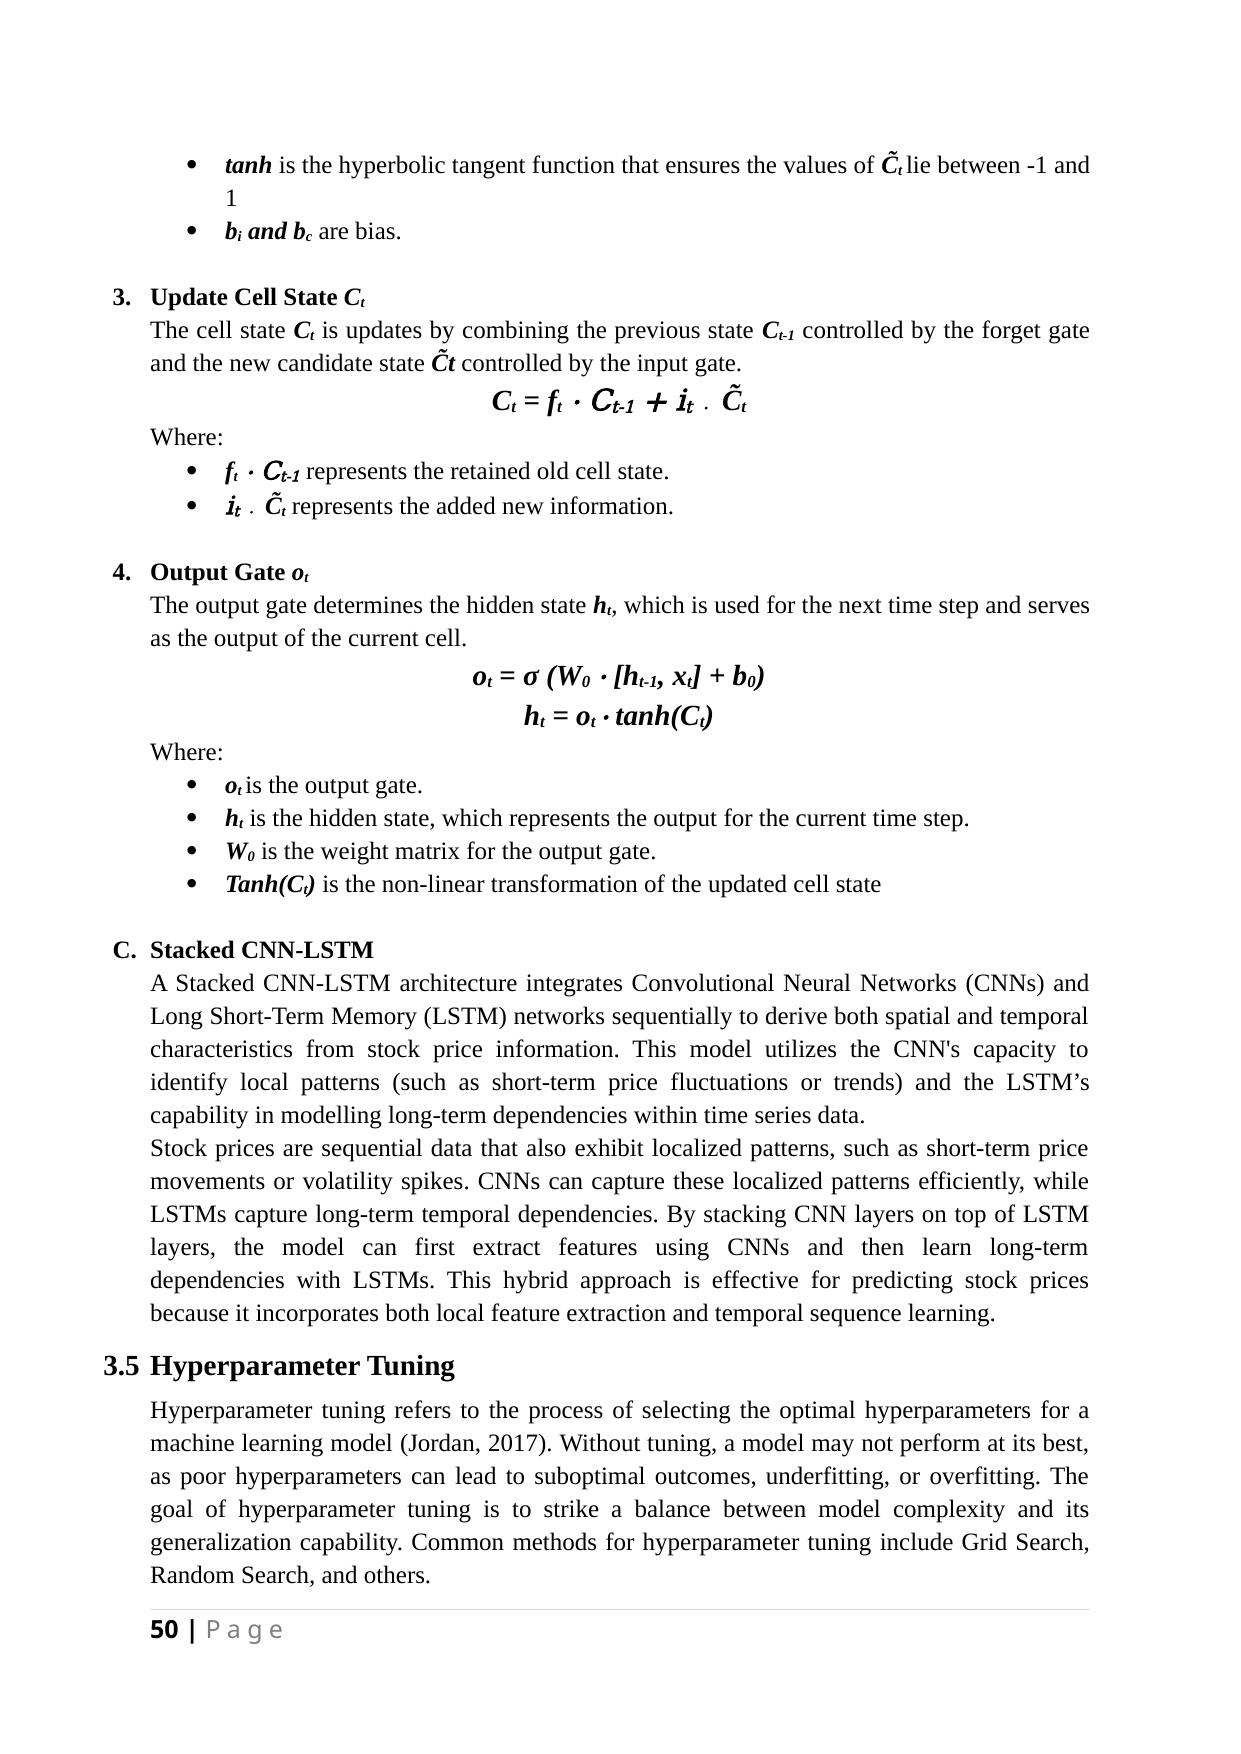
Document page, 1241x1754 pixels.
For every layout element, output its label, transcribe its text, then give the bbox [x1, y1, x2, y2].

list Update Cell State Ct [112, 282, 1090, 311]
list Where: [150, 737, 1090, 766]
list The output gate determines the hidden state ht, which is used for the next time step and serves as the output of the current cell. [150, 590, 1090, 652]
list Where: [150, 422, 1090, 450]
list ht = ot ⋅ tanh(Ct) [150, 696, 1090, 732]
list it ⋅ C̃t represents the added new information. [187, 489, 1090, 519]
list ft ⋅ Ct-1 represents the retained old cell state. [187, 454, 1090, 485]
list Tanh(Ct) is the non-linear transformation of the updated cell state [187, 869, 1090, 898]
list W0 is the weight matrix for the output gate. [187, 836, 1090, 865]
text Hyperparameter tuning refers to the process of selecting the optimal hyperparameters for a machine learning model . Without tuning, a model may not perform at its best, as poor hyperparameters can lead to suboptimal outcomes, underfitting, or overfitting. The goal of hyperparameter tuning is to strike a balance between model complexity and its generalization capability. Common methods for hyperparameter tuning include Grid Search, Random Search, and others. [150, 1395, 1090, 1589]
list A Stacked CNN-LSTM architecture integrates Convolutional Neural Networks (CNNs) and Long Short-Term Memory (LSTM) networks sequentially to derive both spatial and temporal characteristics from stock price information. This model utilizes the CNN's capacity to identify local patterns (such as short-term price fluctuations or trends) and the LSTM’s capability in modelling long-term dependencies within time series data. [150, 968, 1090, 1129]
list The cell state Ct is updates by combining the previous state Ct-1 controlled by the forget gate and the new candidate state C̃t controlled by the input gate. [150, 315, 1090, 377]
list Ct = ft ⋅ Ct-1 + it ⋅ C̃t [150, 381, 1090, 416]
list bi and bc are bias. [187, 216, 1090, 245]
subtitle Hyperparameter Tuning [103, 1348, 1090, 1381]
list Stacked CNN-LSTM [112, 935, 1090, 964]
list tanh is the hyperbolic tangent function that ensures the values of C̃t lie between -1 and 1 [187, 150, 1090, 212]
list ht is the hidden state, which represents the output for the current time step. [187, 803, 1090, 832]
list ot is the output gate. [187, 770, 1090, 799]
list Output Gate ot [112, 557, 1090, 586]
list ot = σ (W0 ⋅ [ht-1, xt] + b0) [150, 656, 1090, 691]
list Stock prices are sequential data that also exhibit localized patterns, such as short-term price movements or volatility spikes. CNNs can capture these localized patterns efficiently, while LSTMs capture long-term temporal dependencies. By stacking CNN layers on top of LSTM layers, the model can first extract features using CNNs and then learn long-term dependencies with LSTMs. This hybrid approach is effective for predicting stock prices because it incorporates both local feature extraction and temporal sequence learning. [150, 1133, 1090, 1327]
